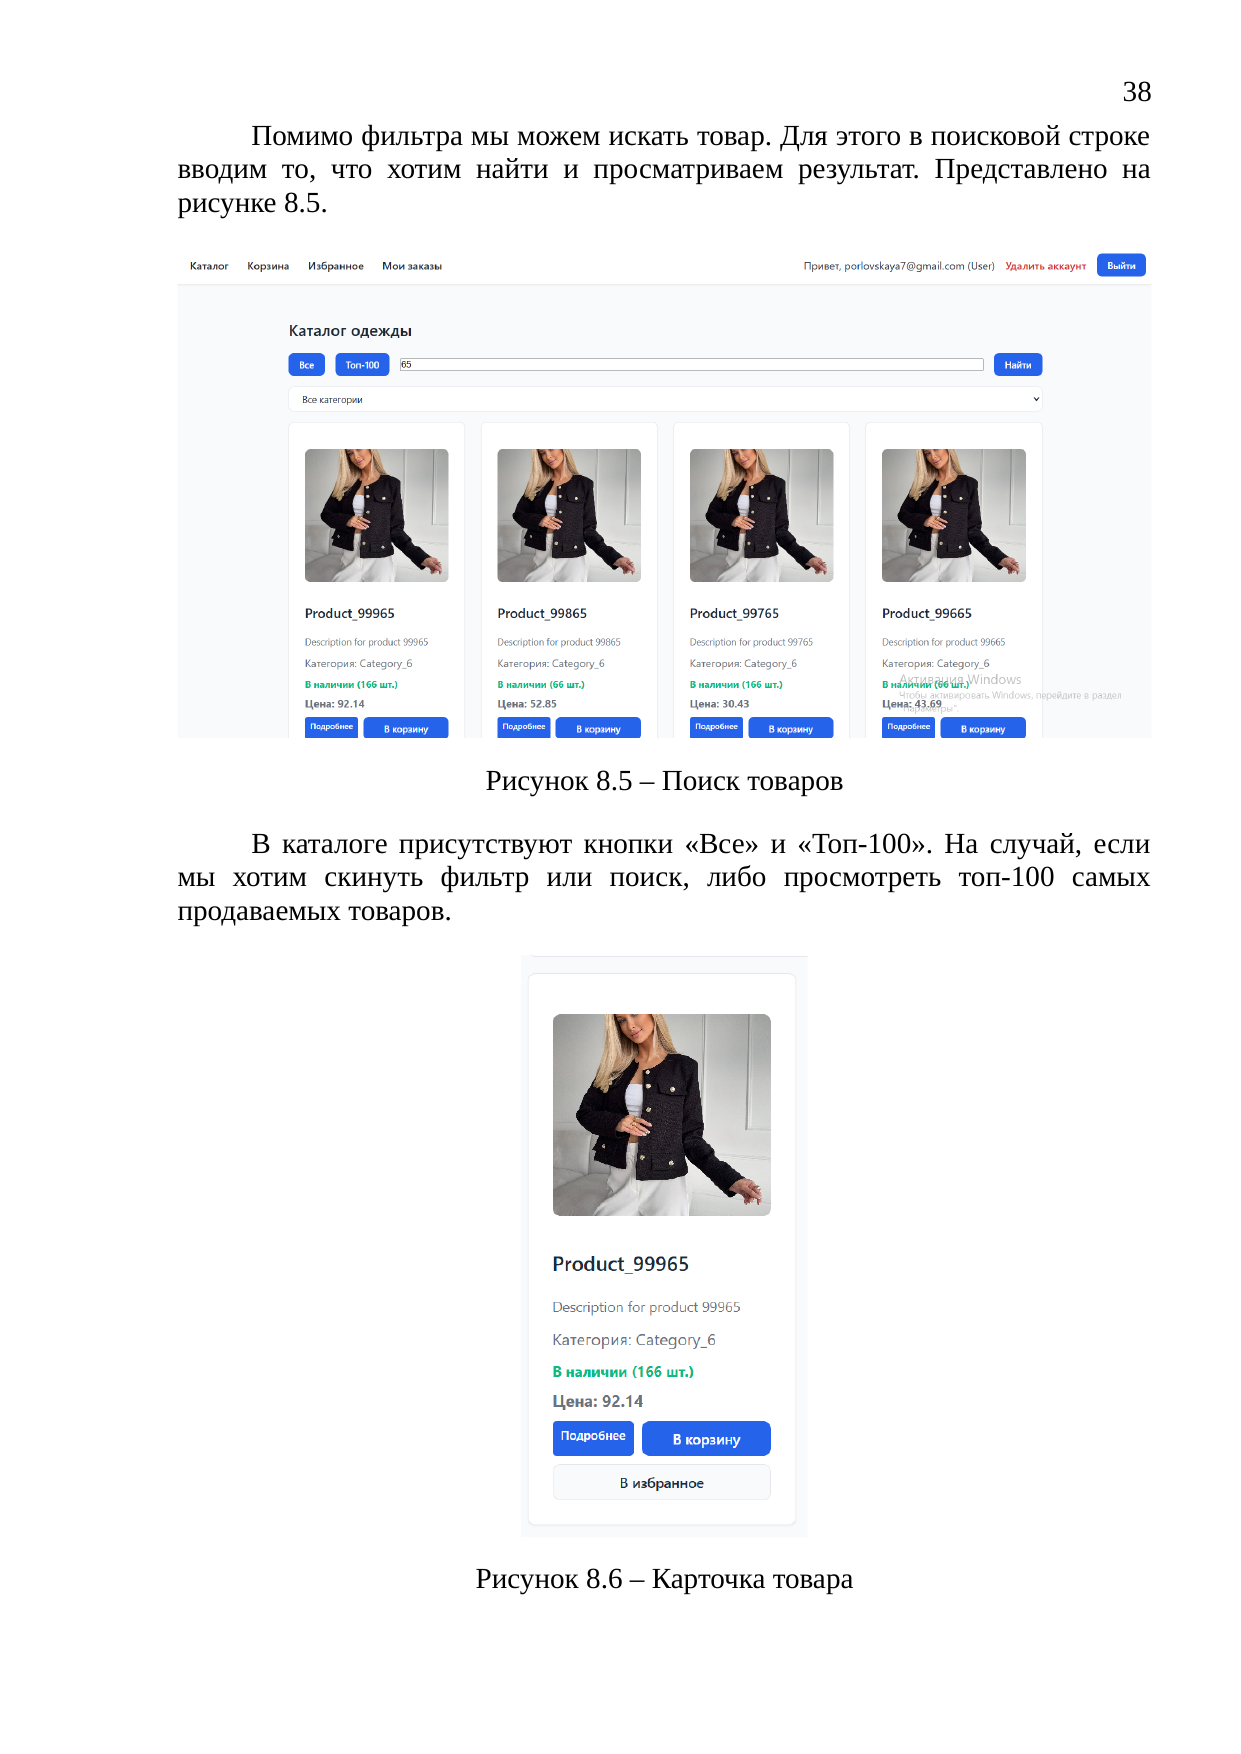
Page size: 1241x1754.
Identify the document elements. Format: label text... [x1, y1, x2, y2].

text Рисунок 8.6 – Карточка товара [177, 1561, 1152, 1595]
picture [521, 955, 808, 1537]
text Рисунок 8.5 – Поиск товаров [177, 763, 1152, 797]
text В каталоге присутствуют кнопки «Все» и «Топ-100». На случай, если мы хотим скинуть фильтр или поиск, либо просмотреть топ-100 самых продаваемых товаров. [177, 826, 1152, 926]
picture [177, 247, 1152, 738]
text Помимо фильтра мы можем искать товар. Для этого в поисковой строке вводим то, что хотим найти и просматриваем результат. Представлено на рисунке 8.5. [177, 118, 1152, 219]
